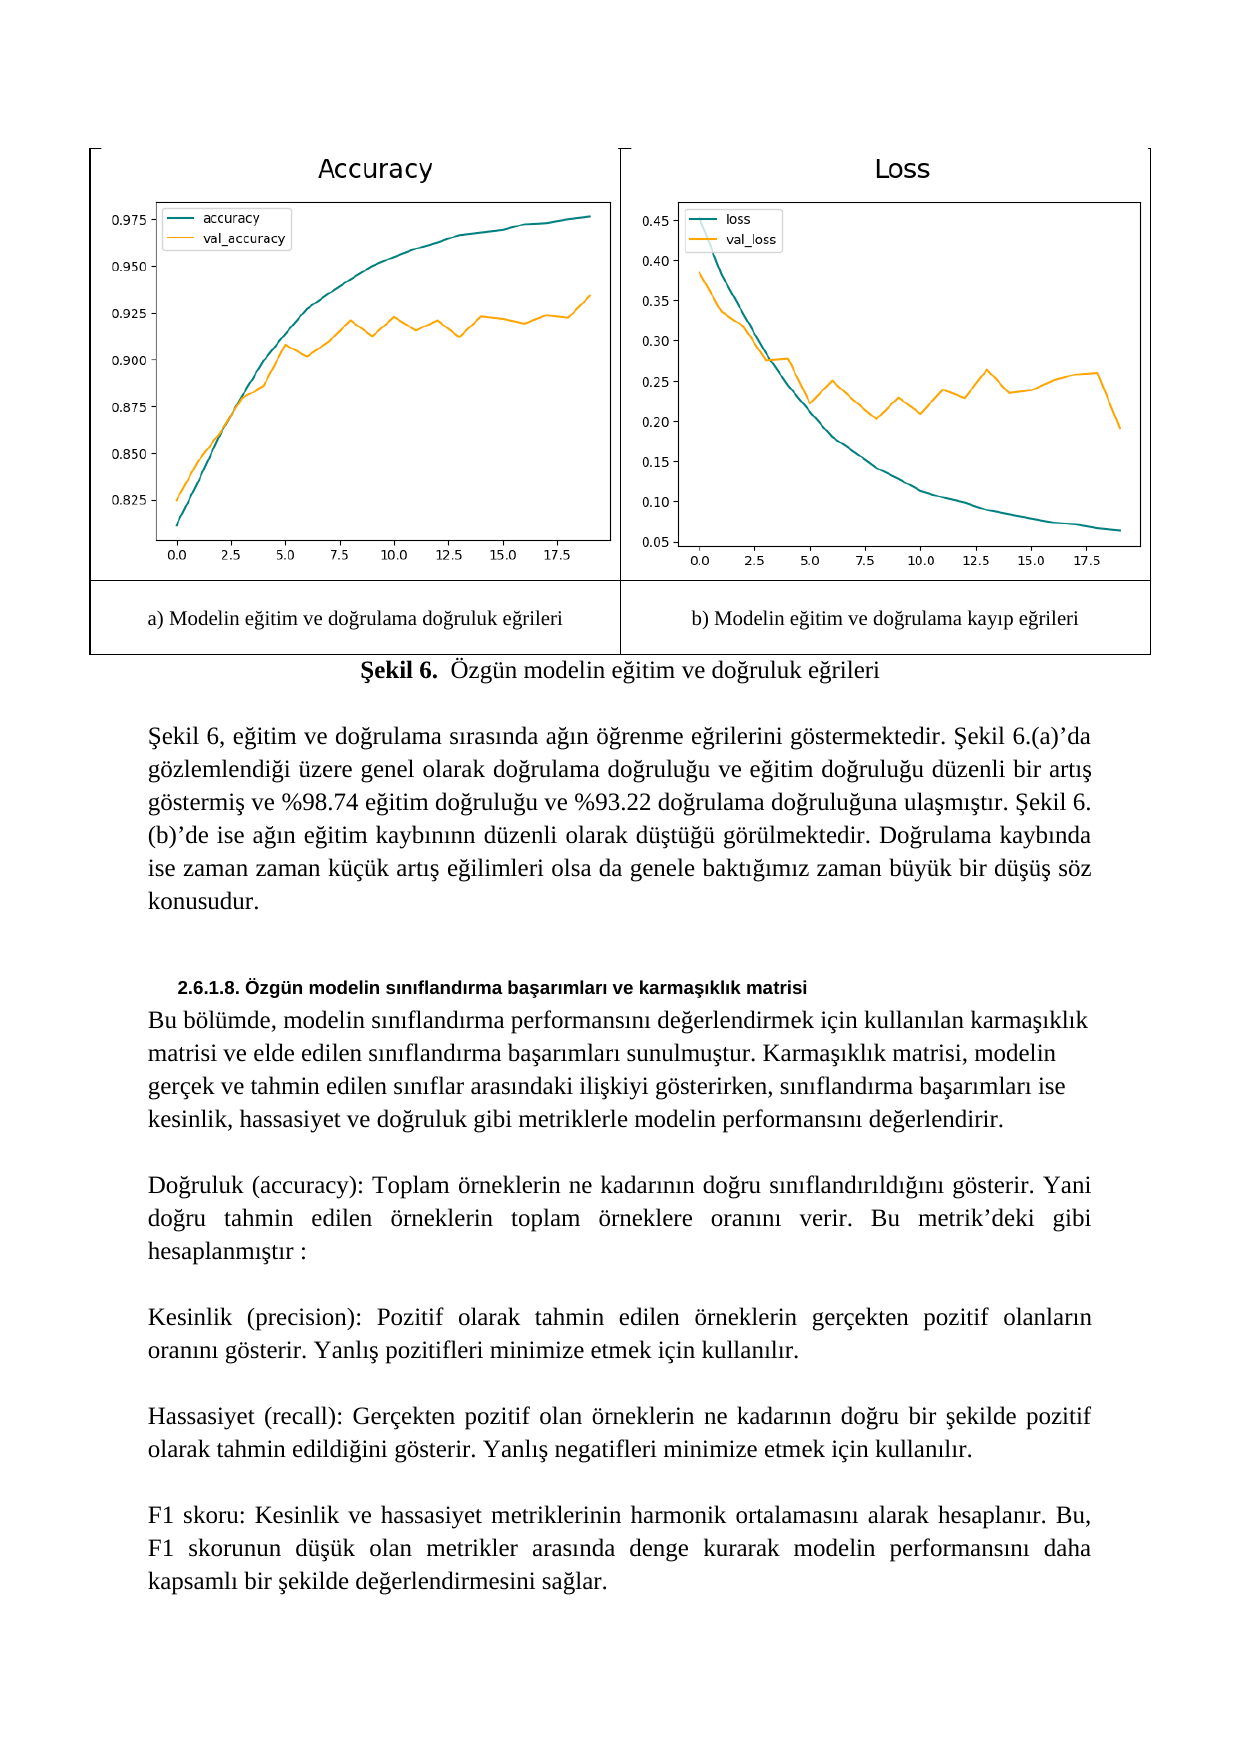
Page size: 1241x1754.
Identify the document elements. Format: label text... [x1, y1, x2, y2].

subtitle 2.6.1.8. Özgün modelin sınıflandırma başarımları ve karmaşıklık matrisi [177, 977, 1093, 998]
text Şekil 6. Özgün modelin eğitim ve doğruluk eğrileri [148, 655, 1093, 683]
text Hassasiyet (recall): Gerçekten pozitif olan örneklerin ne kadarının doğru bir şekilde pozitif olarak tahmin edildiğini gösterir. Yanlış negatifleri minimize etmek için kullanılır. [148, 1401, 1093, 1463]
text Doğruluk (accuracy): Toplam örneklerin ne kadarının doğru sınıflandırıldığını gösterir. Yani doğru tahmin edilen örneklerin toplam örneklere oranını verir. Bu metrik’deki gibi hesaplanmıştır : [148, 1170, 1093, 1264]
text F1 skoru: Kesinlik ve hassasiyet metriklerinin harmonik ortalamasını alarak hesaplanır. Bu, F1 skorunun düşük olan metrikler arasında denge kurarak modelin performansını daha kapsamlı bir şekilde değerlendirmesini sağlar. [148, 1500, 1093, 1595]
table_cell a) Modelin eğitim ve doğrulama doğruluk eğrileri [91, 581, 620, 654]
text Kesinlik (precision): Pozitif olarak tahmin edilen örneklerin gerçekten pozitif olanların oranını gösterir. Yanlış pozitifleri minimize etmek için kullanılır. [148, 1302, 1093, 1364]
text Şekil 6, eğitim ve doğrulama sırasında ağın öğrenme eğrilerini göstermektedir. Şekil 6.(a)’da gözlemlendiği üzere genel olarak doğrulama doğruluğu ve eğitim doğruluğu düzenli bir artış göstermiş ve %98.74 eğitim doğruluğu ve %93.22 doğrulama doğruluğuna ulaşmıştır. Şekil 6.(b)’de ise ağın eğitim kaybınınn düzenli olarak düştüğü görülmektedir. Doğrulama kaybında ise zaman zaman küçük artış eğilimleri olsa da genele baktığımız zaman büyük bir düşüş söz konusudur. [148, 721, 1093, 914]
table_header [91, 149, 620, 580]
table_cell b) Modelin eğitim ve doğrulama kayıp eğrileri [621, 581, 1150, 654]
picture [631, 148, 1149, 577]
table_header [621, 149, 1150, 580]
picture [101, 148, 619, 571]
text Bu bölümde, modelin sınıflandırma performansını değerlendirmek için kullanılan karmaşıklık matrisi ve elde edilen sınıflandırma başarımları sunulmuştur. Karmaşıklık matrisi, modelin gerçek ve tahmin edilen sınıflar arasındaki ilişkiyi gösterirken, sınıflandırma başarımları ise kesinlik, hassasiyet ve doğruluk gibi metriklerle modelin performansını değerlendirir. [148, 1005, 1093, 1132]
